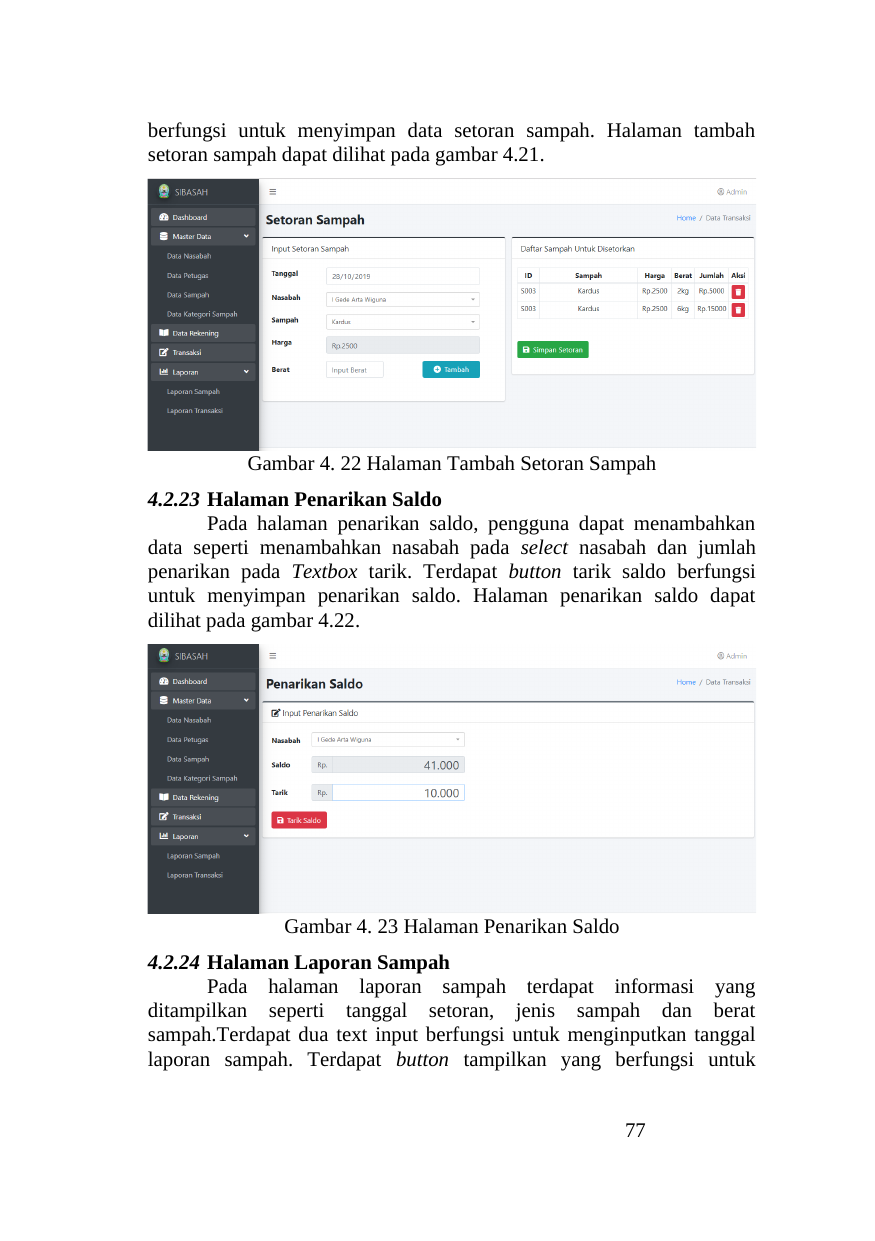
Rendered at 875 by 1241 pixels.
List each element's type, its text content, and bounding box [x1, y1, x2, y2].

text Halaman Penarikan Saldo [148, 487, 756, 511]
picture [147, 644, 757, 914]
text Pada halaman penarikan saldo, pengguna dapat menambahkan data seperti menambahkan nasabah pada select nasabah dan jumlah penarikan pada Textbox tarik. Terdapat button tarik saldo berfungsi untuk menyimpan penarikan saldo. Halaman penarikan saldo dapat dilihat pada gambar 4.22. [148, 511, 756, 632]
text Halaman Laporan Sampah [148, 950, 756, 974]
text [148, 974, 756, 1071]
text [148, 118, 756, 166]
picture [147, 178, 757, 451]
